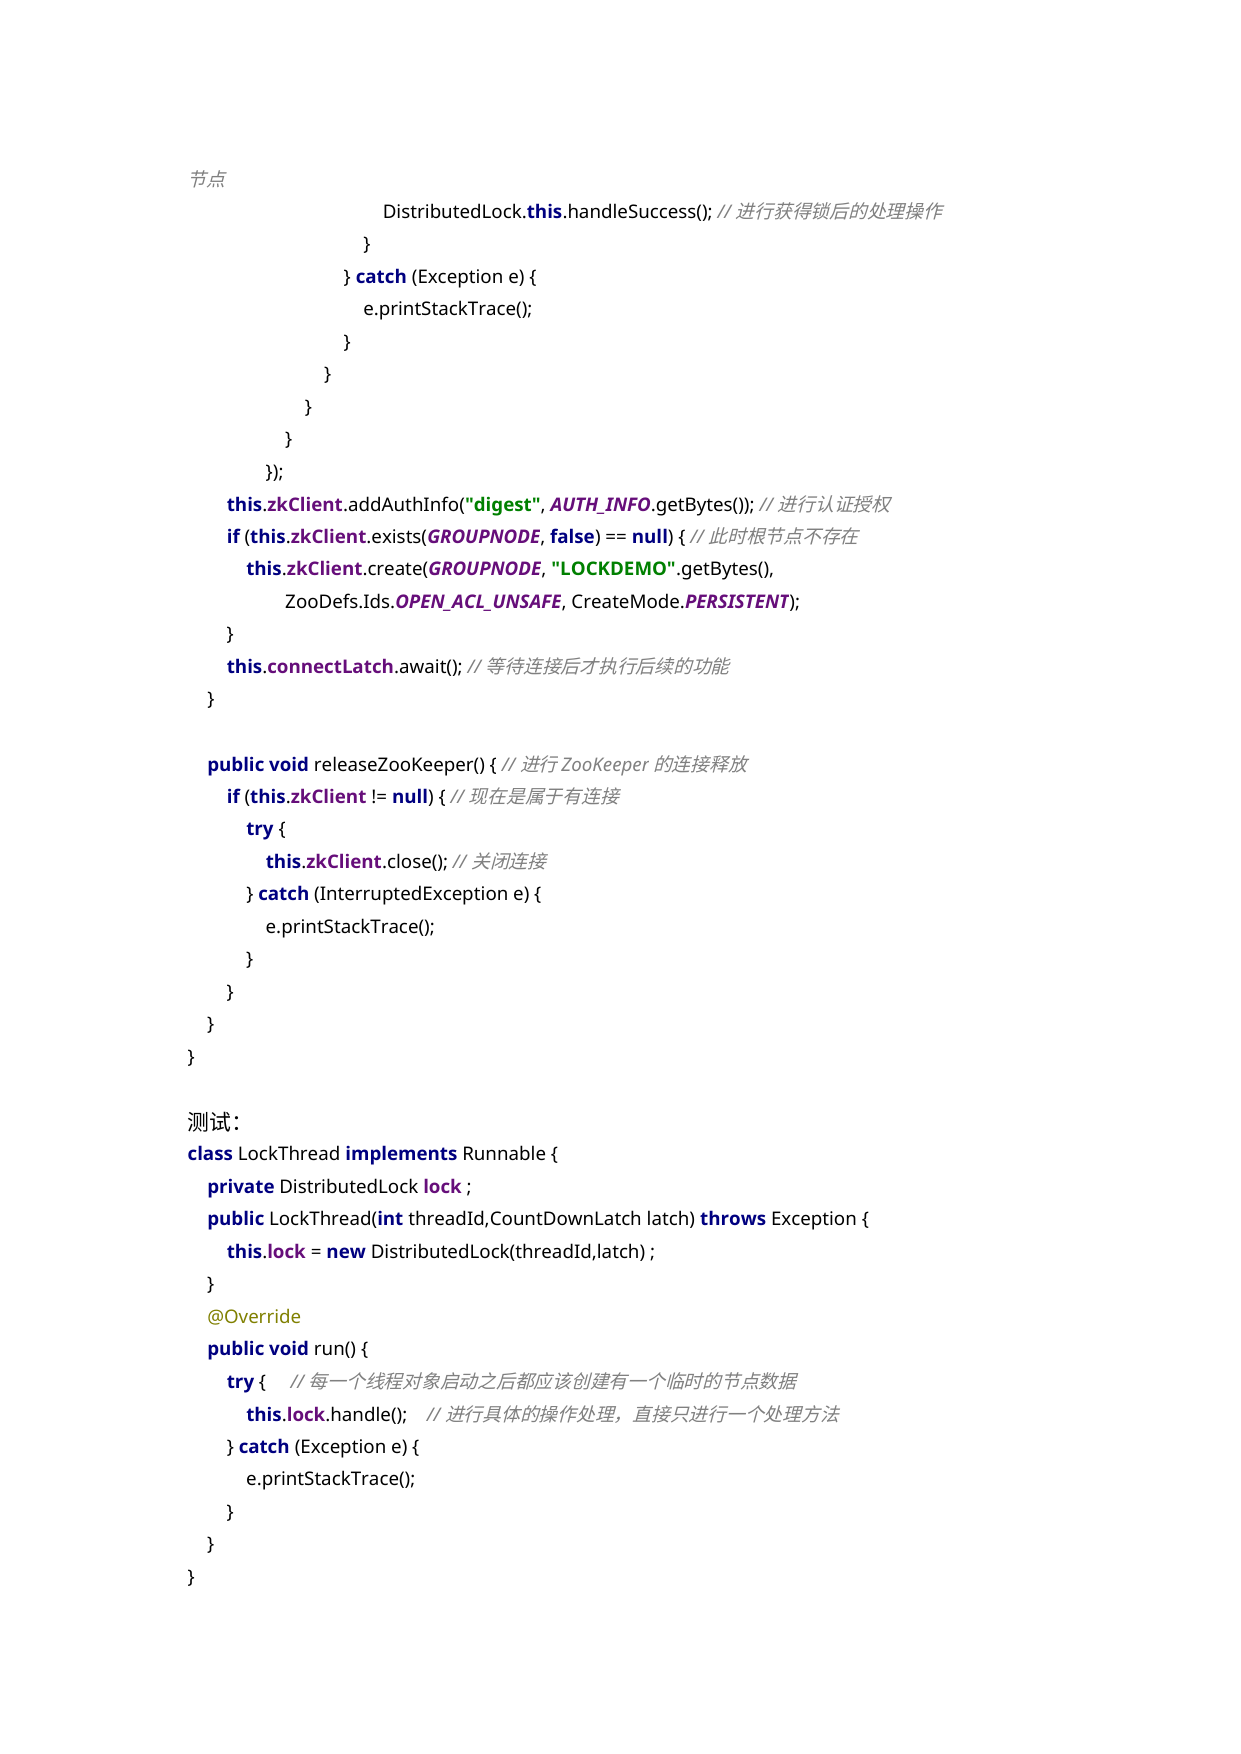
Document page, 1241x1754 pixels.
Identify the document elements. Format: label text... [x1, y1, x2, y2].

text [187, 1137, 1053, 1592]
list 测试： [187, 1104, 1053, 1137]
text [187, 162, 1053, 1072]
